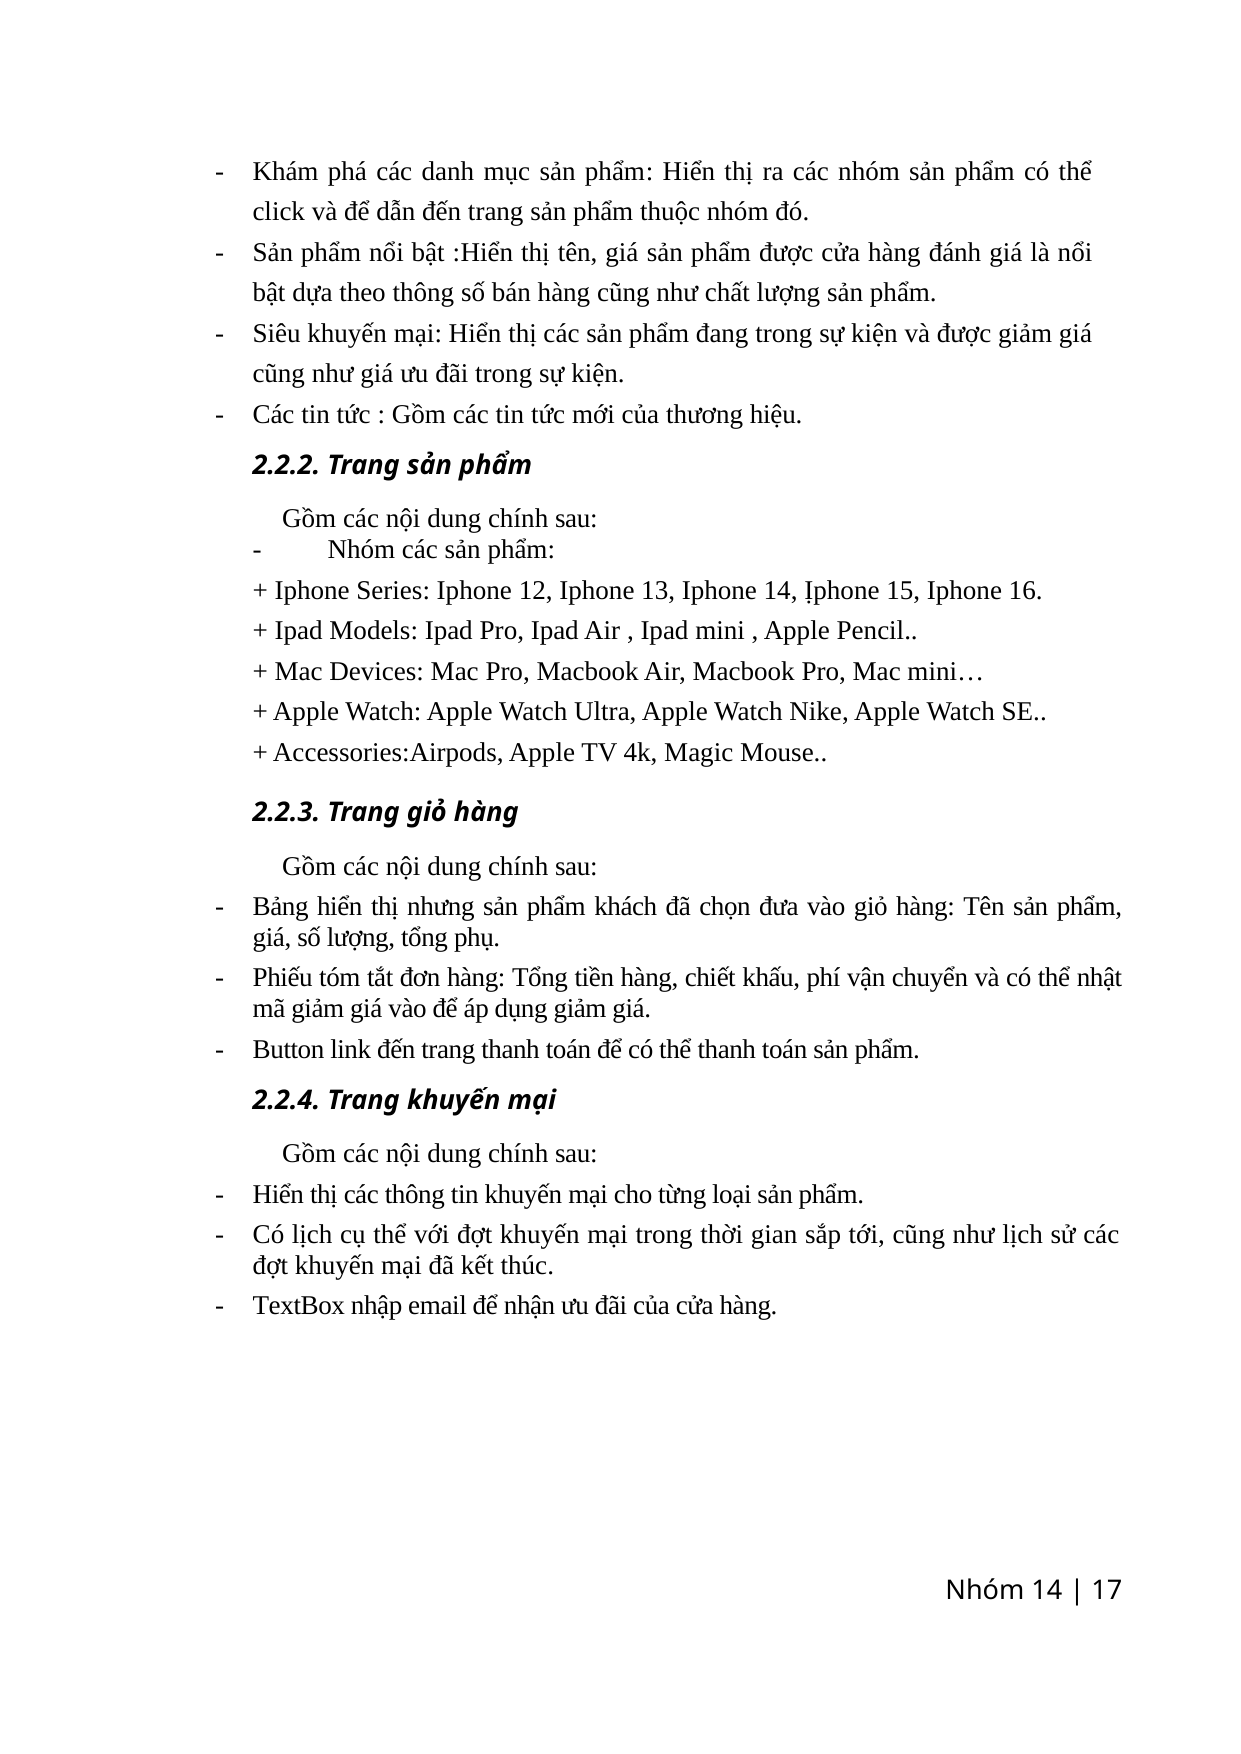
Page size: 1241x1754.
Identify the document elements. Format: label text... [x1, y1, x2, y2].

subtitle 2.2.4. Trang khuyến mại [252, 1081, 1122, 1117]
list Khám phá các danh mục sản phẩm: Hiển thị ra các nhóm sản phẩm có thể click và để dẫn đến trang sản phẩm thuộc nhóm đó. [215, 155, 1093, 227]
list Nhóm các sản phẩm: [177, 534, 1122, 565]
subtitle 2.2.3. Trang giỏ hàng [252, 793, 1122, 830]
list Có lịch cụ thể với đợt khuyến mại trong thời gian sắp tới, cũng như lịch sử các đợt khuyến mại đã kết thúc. [215, 1218, 1122, 1280]
list Bảng hiển thị nhưng sản phẩm khách đã chọn đưa vào giỏ hàng: Tên sản phẩm, giá, số lượng, tổng phụ. [215, 890, 1122, 952]
text Gồm các nội dung chính sau: [207, 502, 1122, 534]
list + Ipad Models: Ipad Pro, Ipad Air , Ipad mini , Apple Pencil.. [177, 614, 1122, 646]
text Gồm các nội dung chính sau: [207, 1137, 1122, 1169]
list + Accessories:Airpods, Apple TV 4k, Magic Mouse.. [177, 736, 1122, 767]
text Gồm các nội dung chính sau: [207, 850, 1122, 881]
list Sản phẩm nổi bật :Hiển thị tên, giá sản phẩm được cửa hàng đánh giá là nổi bật dựa theo thông số bán hàng cũng như chất lượng sản phẩm. [215, 236, 1093, 308]
list Phiếu tóm tắt đơn hàng: Tổng tiền hàng, chiết khấu, phí vận chuyển và có thể nhật mã giảm giá vào để áp dụng giảm giá. [215, 961, 1122, 1024]
list Siêu khuyến mại: Hiển thị các sản phẩm đang trong sự kiện và được giảm giá cũng như giá ưu đãi trong sự kiện. [215, 317, 1093, 388]
list + Apple Watch: Apple Watch Ultra, Apple Watch Nike, Apple Watch SE.. [177, 695, 1122, 726]
subtitle 2.2.2. Trang sản phẩm [252, 446, 1122, 482]
list Các tin tức : Gồm các tin tức mới của thương hiệu. [215, 398, 1122, 429]
list TextBox nhập email để nhận ưu đãi của cửa hàng. [215, 1289, 1122, 1320]
list Hiển thị các thông tin khuyến mại cho từng loại sản phẩm. [215, 1178, 1122, 1209]
list + Mac Devices: Mac Pro, Macbook Air, Macbook Pro, Mac mini… [177, 655, 1122, 686]
list Button link đến trang thanh toán để có thể thanh toán sản phẩm. [215, 1033, 1122, 1064]
list + Iphone Series: Iphone 12, Iphone 13, Iphone 14, Ịphone 15, Iphone 16. [177, 574, 1122, 605]
